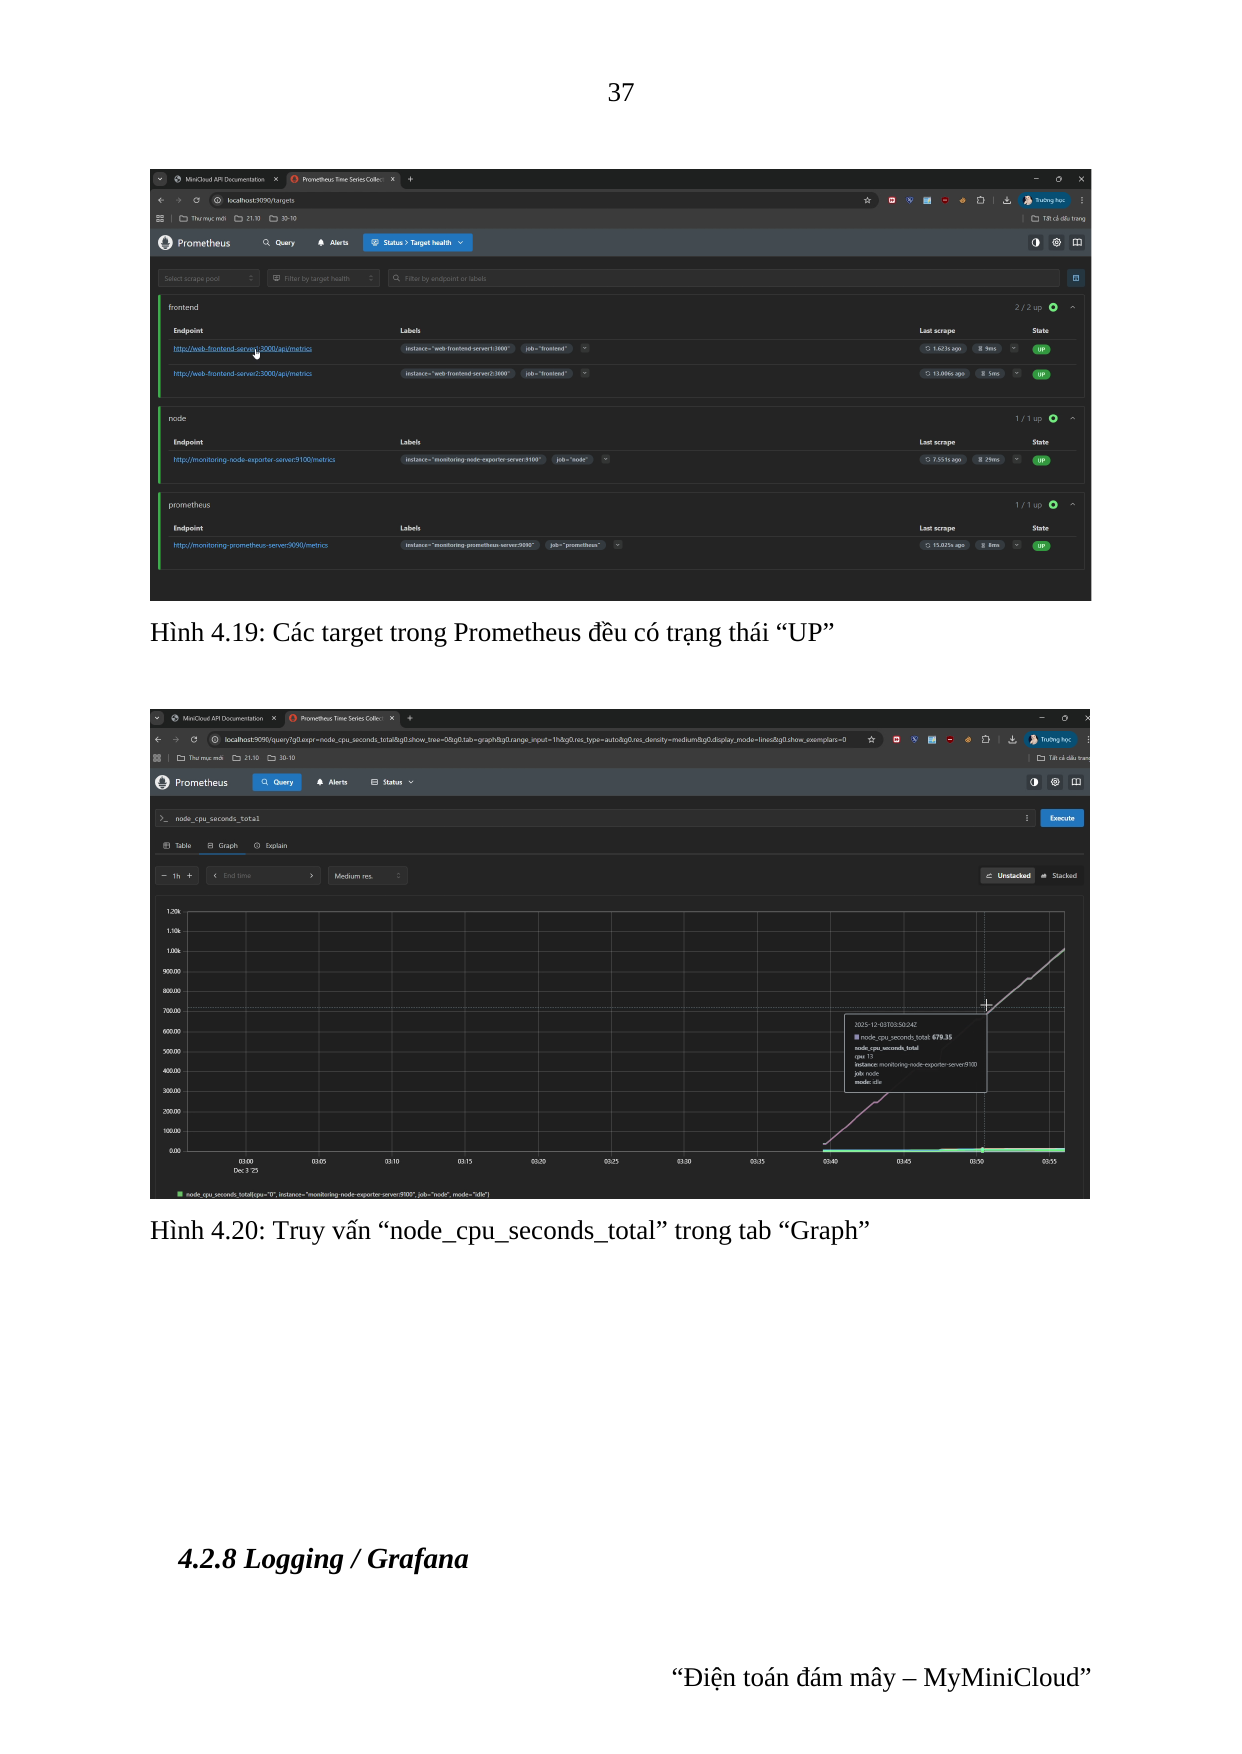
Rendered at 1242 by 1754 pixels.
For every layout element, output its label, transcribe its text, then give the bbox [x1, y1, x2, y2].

picture [150, 709, 1090, 1199]
text Hình 4.19: Các target trong Prometheus đều có trạng thái “UP” [150, 616, 1092, 647]
subtitle Logging / Grafana [178, 1541, 1092, 1575]
picture [150, 169, 1092, 601]
text Hình 4.20: Truy vấn “node_cpu_seconds_total” trong tab “Graph” [150, 1214, 1092, 1246]
